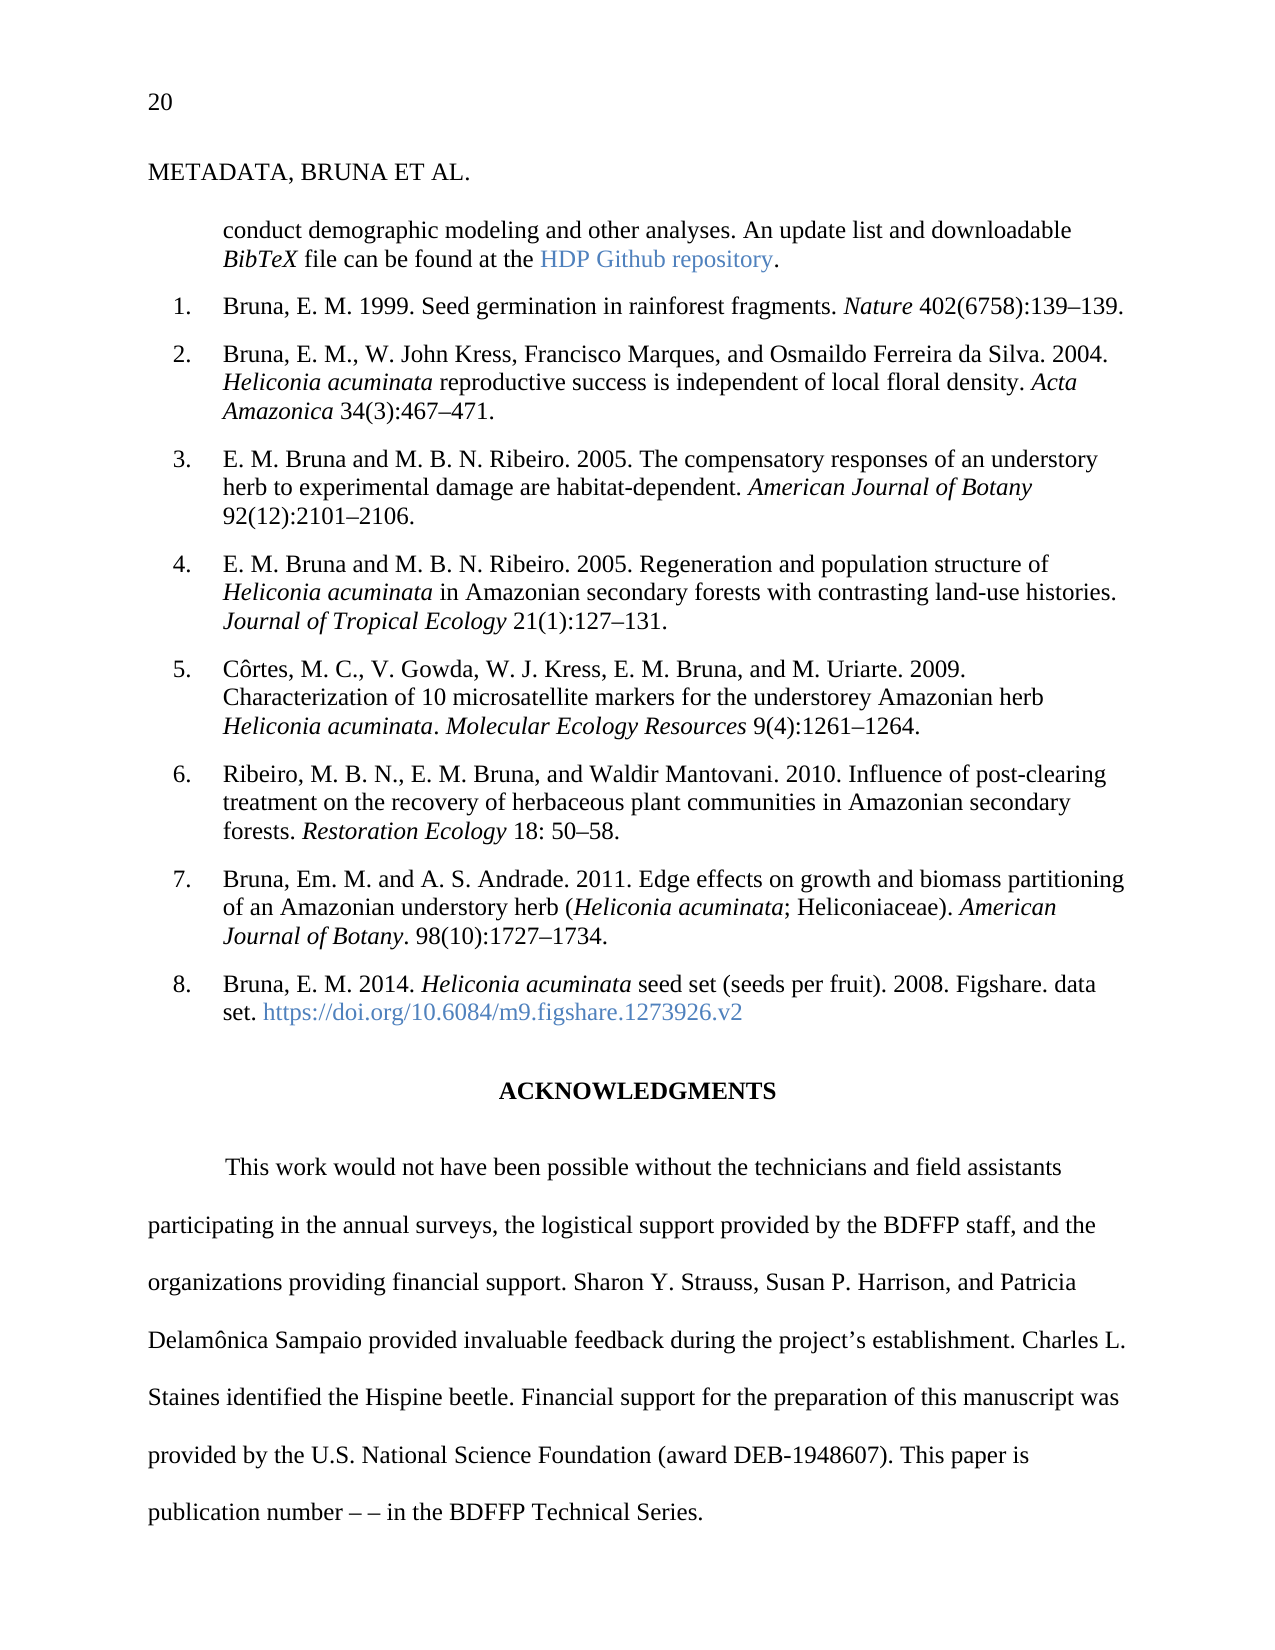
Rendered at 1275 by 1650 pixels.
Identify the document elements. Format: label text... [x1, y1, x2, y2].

list Bruna, E. M., W. John Kress, Francisco Marques, and Osmaildo Ferreira da Silva. 2004. Heliconia acuminata reproductive success is independent of local floral density. Acta Amazonica 34(3):467–471. [173, 339, 1127, 425]
list Bruna, E. M. 2014. Heliconia acuminata seed set (seeds per fruit). 2008. Figshare. data set. https://doi.org/10.6084/m9.figshare.1273926.v2 [173, 969, 1127, 1026]
text This work would not have been possible without the technicians and field assistants participating in the annual surveys, the logistical support provided by the BDFFP staff, and the organizations providing financial support. Sharon Y. Strauss, Susan P. Harrison, and Patricia Delamônica Sampaio provided invaluable feedback during the project’s establishment. Charles L. Staines identified the Hispine beetle. Financial support for the preparation of this manuscript was provided by the U.S. National Science Foundation (award DEB-1948607). This paper is publication number – – in the BDFFP Technical Series. [148, 1152, 1127, 1526]
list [173, 215, 1127, 272]
list Bruna, E. M. 1999. Seed germination in rainforest fragments. Nature 402(6758):139–139. [173, 291, 1127, 320]
list Côrtes, M. C., V. Gowda, W. J. Kress, E. M. Bruna, and M. Uriarte. 2009. Characterization of 10 microsatellite markers for the understorey Amazonian herb Heliconia acuminata. Molecular Ecology Resources 9(4):1261–1264. [173, 654, 1127, 740]
list E. M. Bruna and M. B. N. Ribeiro. 2005. The compensatory responses of an understory herb to experimental damage are habitat‐dependent. American Journal of Botany 92(12):2101–2106. [173, 444, 1127, 530]
list Ribeiro, M. B. N., E. M. Bruna, and Waldir Mantovani. 2010. Influence of post-clearing treatment on the recovery of herbaceous plant communities in Amazonian secondary forests. Restoration Ecology 18: 50–58. [173, 759, 1127, 845]
subtitle ACKNOWLEDGMENTS [148, 1076, 1127, 1105]
list Bruna, Em. M. and A. S. Andrade. 2011. Edge effects on growth and biomass partitioning of an Amazonian understory herb (Heliconia acuminata; Heliconiaceae). American Journal of Botany. 98(10):1727–1734. [173, 864, 1127, 950]
list E. M. Bruna and M. B. N. Ribeiro. 2005. Regeneration and population structure of Heliconia acuminata in Amazonian secondary forests with contrasting land-use histories. Journal of Tropical Ecology 21(1):127–131. [173, 549, 1127, 635]
